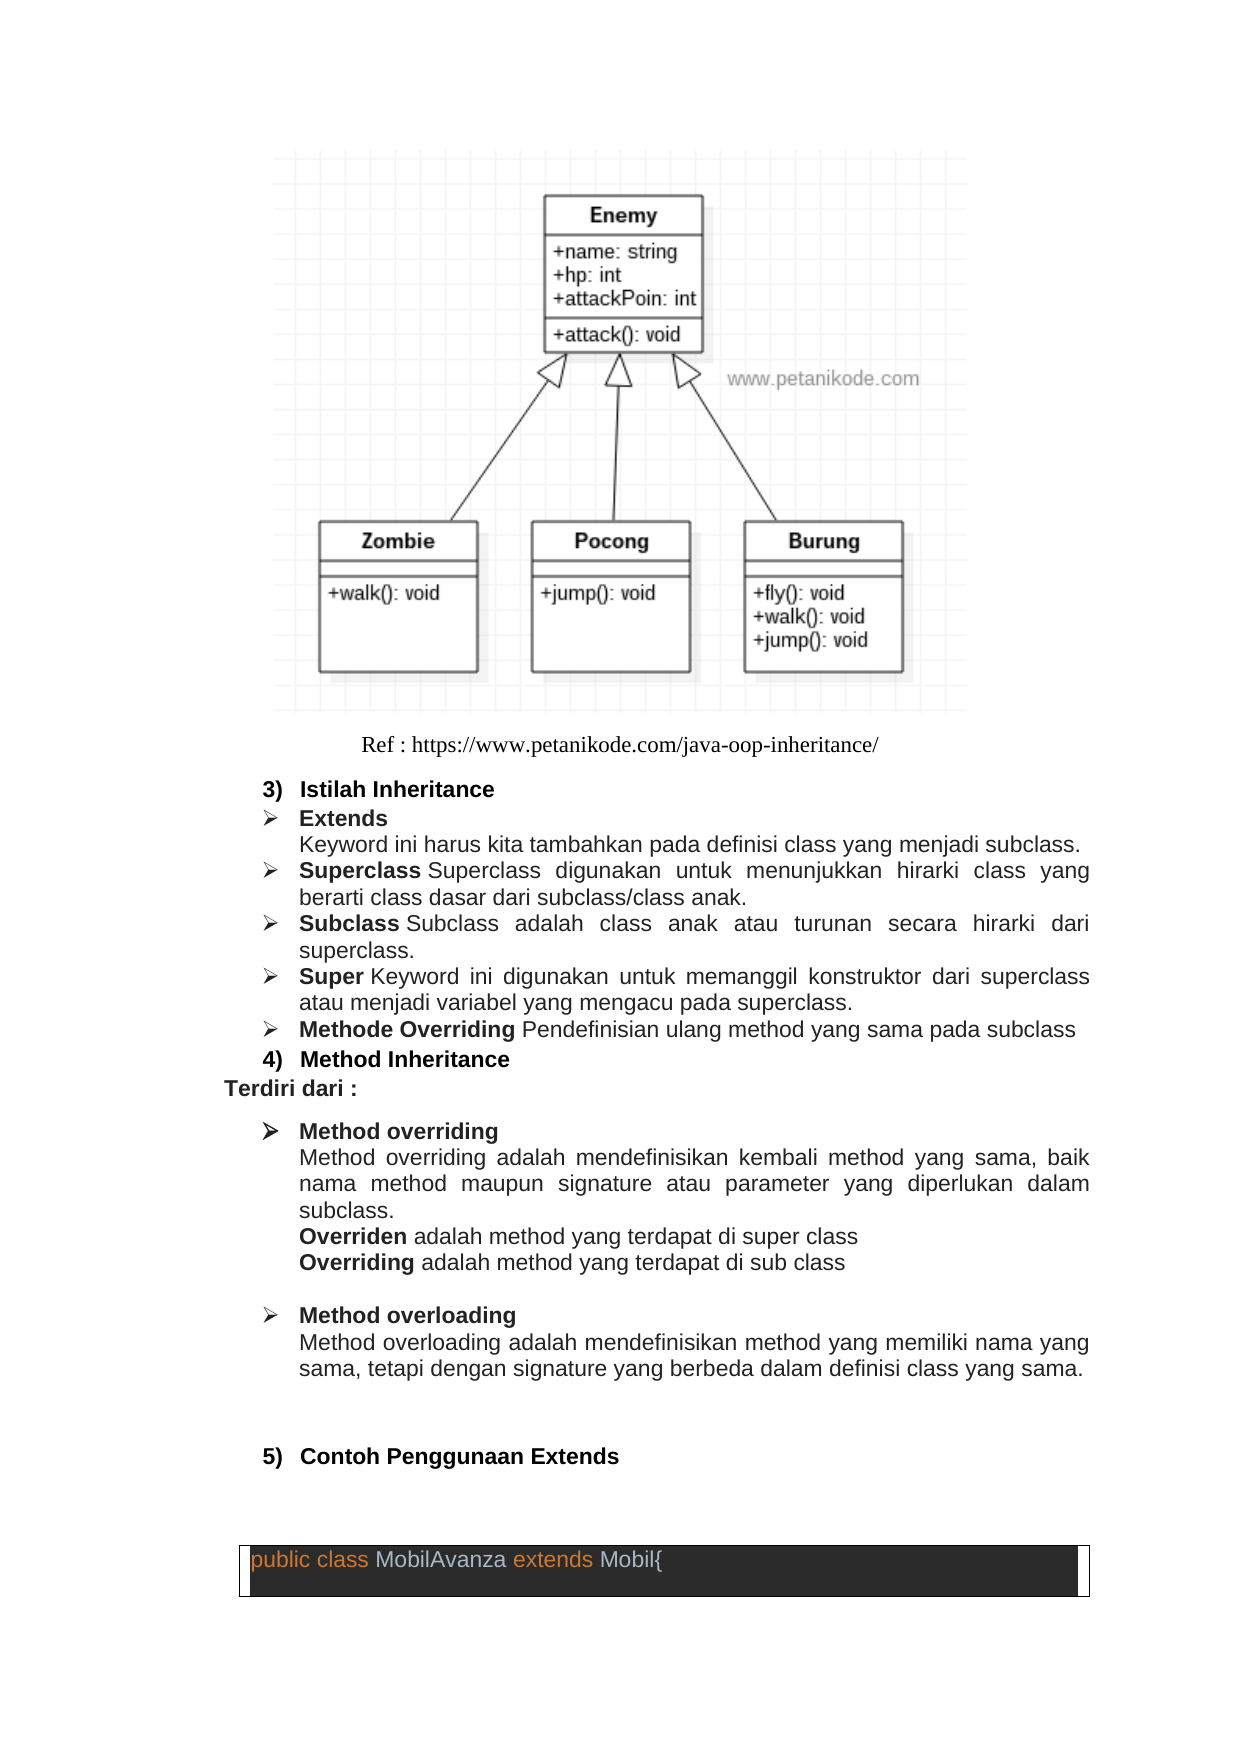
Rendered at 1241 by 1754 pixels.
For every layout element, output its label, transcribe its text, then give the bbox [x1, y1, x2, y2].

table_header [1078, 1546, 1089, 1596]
list Subclass Subclass adalah class anak atau turunan secara hirarki dari superclass. [261, 910, 1090, 963]
list Overriden adalah method yang terdapat di super class [299, 1223, 1090, 1249]
list Extends Keyword ini harus kita tambahkan pada definisi class yang menjadi subclass. [261, 805, 1090, 857]
list Superclass Superclass digunakan untuk menunjukkan hirarki class yang berarti class dasar dari subclass/class anak. [261, 857, 1090, 910]
subtitle Istilah Inheritance [262, 776, 1090, 803]
list Methode Overriding Pendefinisian ulang method yang sama pada subclass [261, 1016, 1090, 1042]
list Method overloading adalah mendefinisikan method yang memiliki nama yang sama, tetapi dengan signature yang berbeda dalam definisi class yang sama. [299, 1328, 1090, 1381]
list Method overloading [261, 1302, 1090, 1328]
list Overriding adalah method yang terdapat di sub class [299, 1249, 1090, 1276]
list Super Keyword ini digunakan untuk memanggil konstruktor dari superclass atau menjadi variabel yang mengacu pada superclass. [261, 963, 1090, 1016]
list Method overriding adalah mendefinisikan kembali method yang sama, baik nama method maupun signature atau parameter yang diperlukan dalam subclass. [299, 1144, 1090, 1223]
picture [273, 150, 967, 713]
subtitle Method Inheritance [262, 1046, 1090, 1072]
text Terdiri dari : [224, 1074, 1090, 1101]
list Method overriding [261, 1118, 1090, 1144]
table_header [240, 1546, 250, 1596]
text Ref : https://www.petanikode.com/java-oop-inheritance/ [150, 731, 1090, 758]
subtitle Contoh Penggunaan Extends [262, 1443, 1090, 1469]
